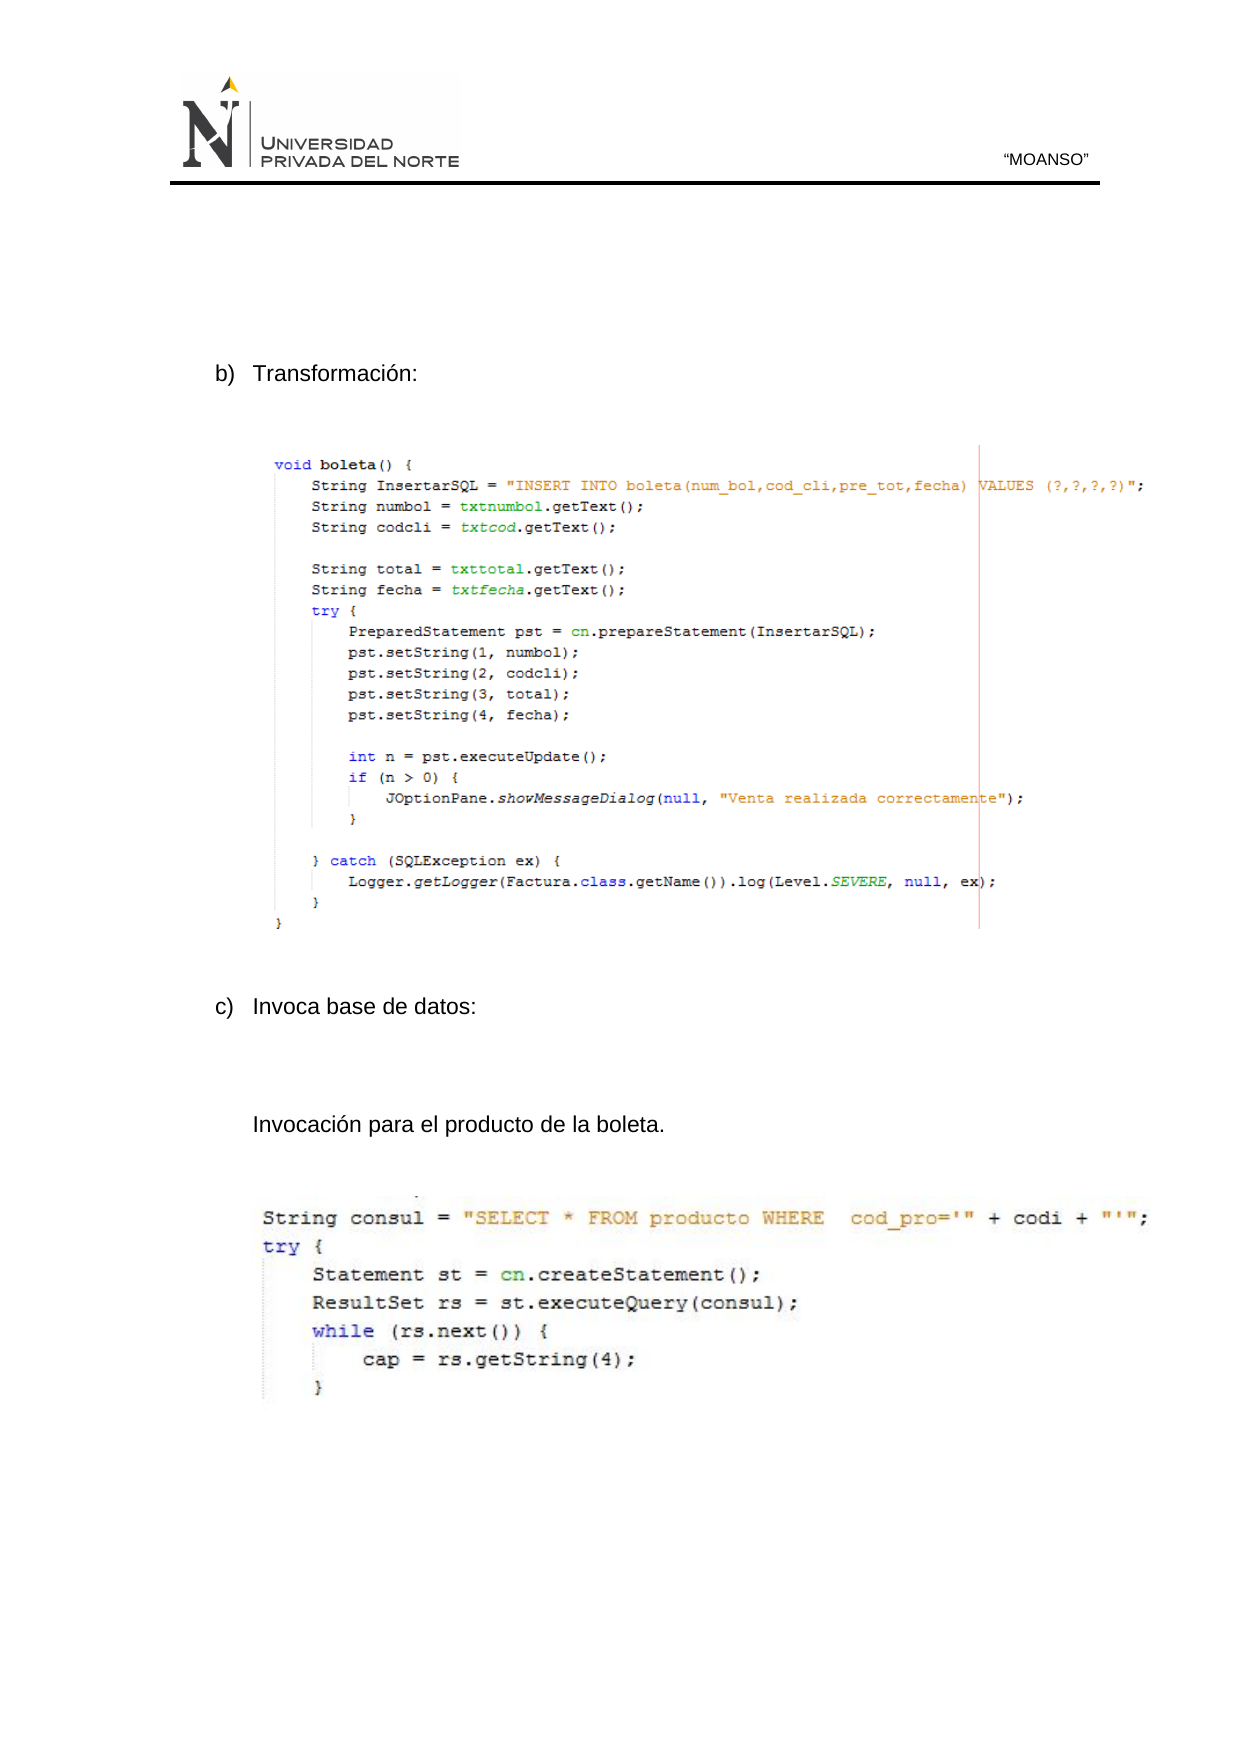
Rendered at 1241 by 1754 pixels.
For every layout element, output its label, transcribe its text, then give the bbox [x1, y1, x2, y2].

picture [251, 445, 1165, 929]
list Transformación: [215, 360, 1092, 386]
list Invoca base de datos: [215, 993, 1092, 1019]
list Invocación para el producto de la boleta. [252, 1111, 1092, 1137]
picture [181, 73, 462, 169]
picture [251, 1196, 1157, 1411]
